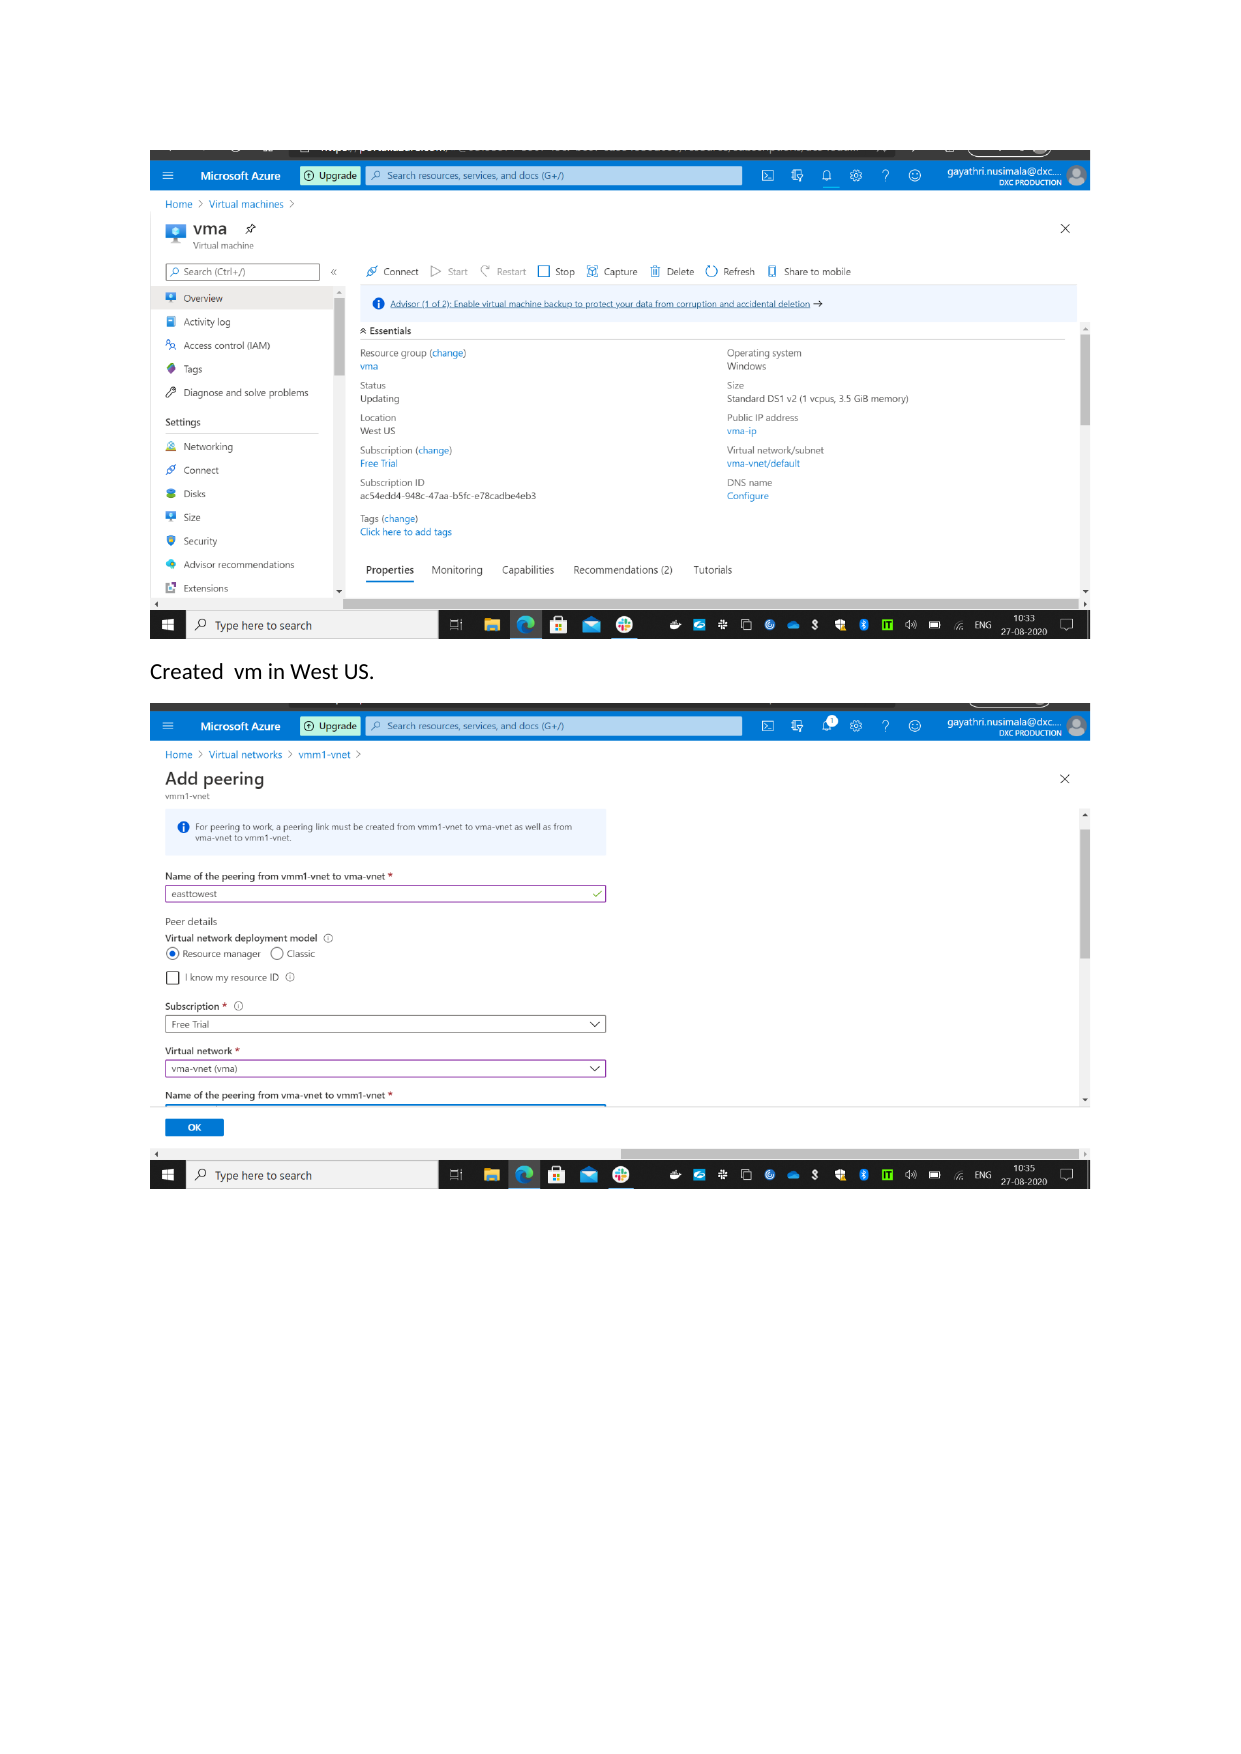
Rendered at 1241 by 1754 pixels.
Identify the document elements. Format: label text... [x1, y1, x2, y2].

picture [150, 150, 1091, 639]
text Created vm in West US. [150, 657, 1090, 685]
picture [150, 703, 1091, 1189]
